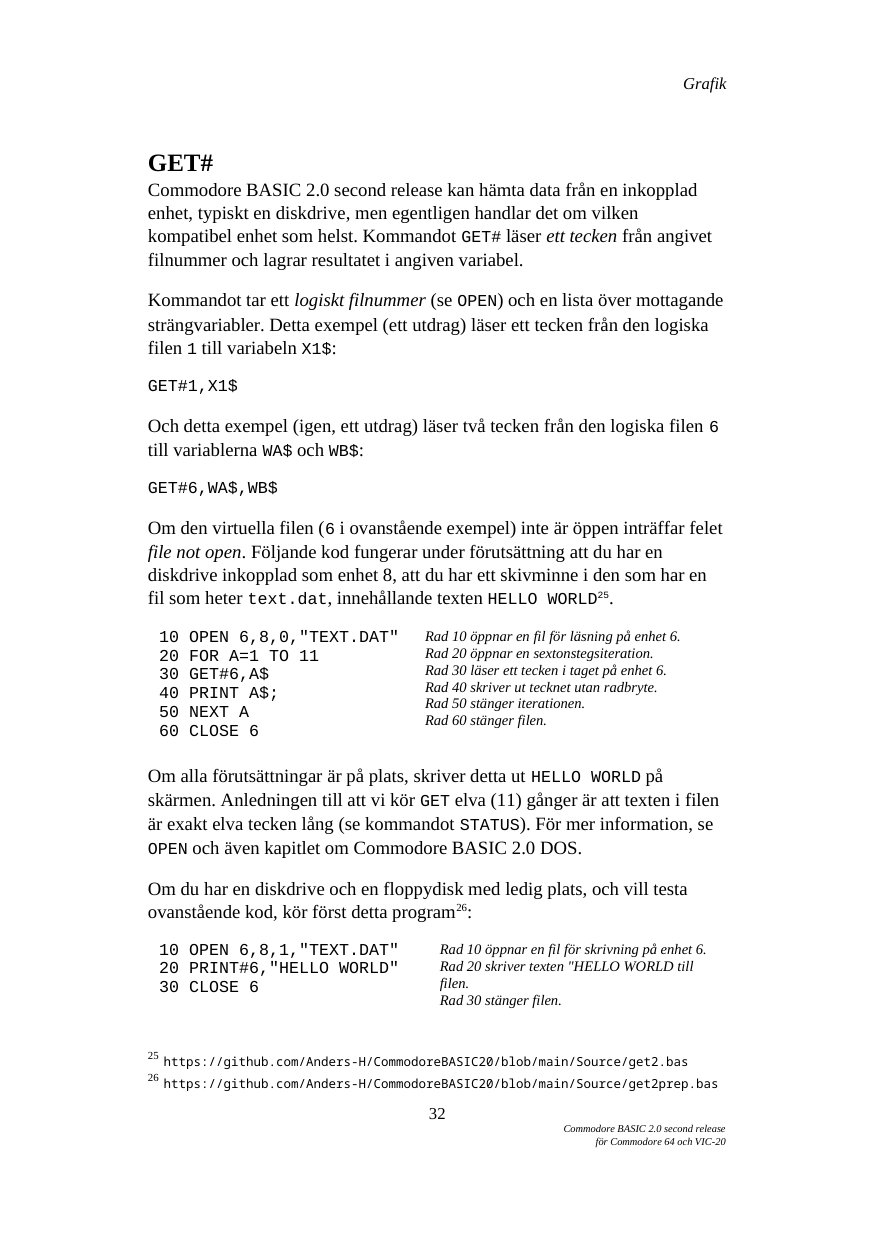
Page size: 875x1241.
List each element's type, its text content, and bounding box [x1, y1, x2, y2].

table_header 10 OPEN 6,8,0,"TEXT.DAT" 20 FOR A=1 TO 11 30 GET#6,A$ 40 PRINT A$; 50 NEXT A 60 CLOSE 6 [148, 628, 413, 741]
text Om den virtuella filen (6 i ovanstående exempel) inte är öppen inträffar felet file not open. Följande kod fungerar under förutsättning att du har en diskdrive inkopplad som enhet 8, att du har ett skivminne i den som har en fil som heter text.dat, innehållande texten HELLO WORLD. [148, 517, 726, 610]
subtitle GET# [148, 148, 726, 176]
table_header Rad 10 öppnar en fil för läsning på enhet 6. Rad 20 öppnar en sextonstegsiteration. Rad 30 läser ett tecken i taget på enhet 6. Rad 40 skriver ut tecknet utan radbryte. Rad 50 stänger iterationen. Rad 60 stänger filen. [414, 628, 725, 741]
text GET#1,X1$ [148, 378, 726, 396]
text Kommandot tar ett logiskt filnummer (se OPEN) och en lista över mottagande strängvariabler. Detta exempel (ett utdrag) läser ett tecken från den logiska filen 1 till variabeln X1$: [148, 289, 726, 359]
text Om du har en diskdrive och en floppydisk med ledig plats, och vill testa ovanstående kod, kör först detta program: [148, 878, 726, 923]
table_header 10 OPEN 6,8,1,"TEXT.DAT" 20 PRINT#6,"HELLO WORLD" 30 CLOSE 6 [148, 941, 428, 1017]
text Och detta exempel (igen, ett utdrag) läser två tecken från den logiska filen 6 till variablerna WA$ och WB$: [148, 414, 726, 461]
table_header Rad 10 öppnar en fil för skrivning på enhet 6. Rad 20 skriver texten "HELLO WORLD till filen. Rad 30 stänger filen. [428, 941, 725, 1017]
text Om alla förutsättningar är på plats, skriver detta ut HELLO WORLD på skärmen. Anledningen till att vi kör GET elva (11) gånger är att texten i filen är exakt elva tecken lång (se kommandot STATUS). För mer information, se OPEN och även kapitlet om Commodore BASIC 2.0 DOS. [148, 741, 726, 859]
text GET#6,WA$,WB$ [148, 480, 726, 498]
text Commodore BASIC 2.0 second release kan hämta data från en inkopplad enhet, typiskt en diskdrive, men egentligen handlar det om vilken kompatibel enhet som helst. Kommandot GET# läser ett tecken från angivet filnummer och lagrar resultatet i angiven variabel. [148, 179, 726, 271]
